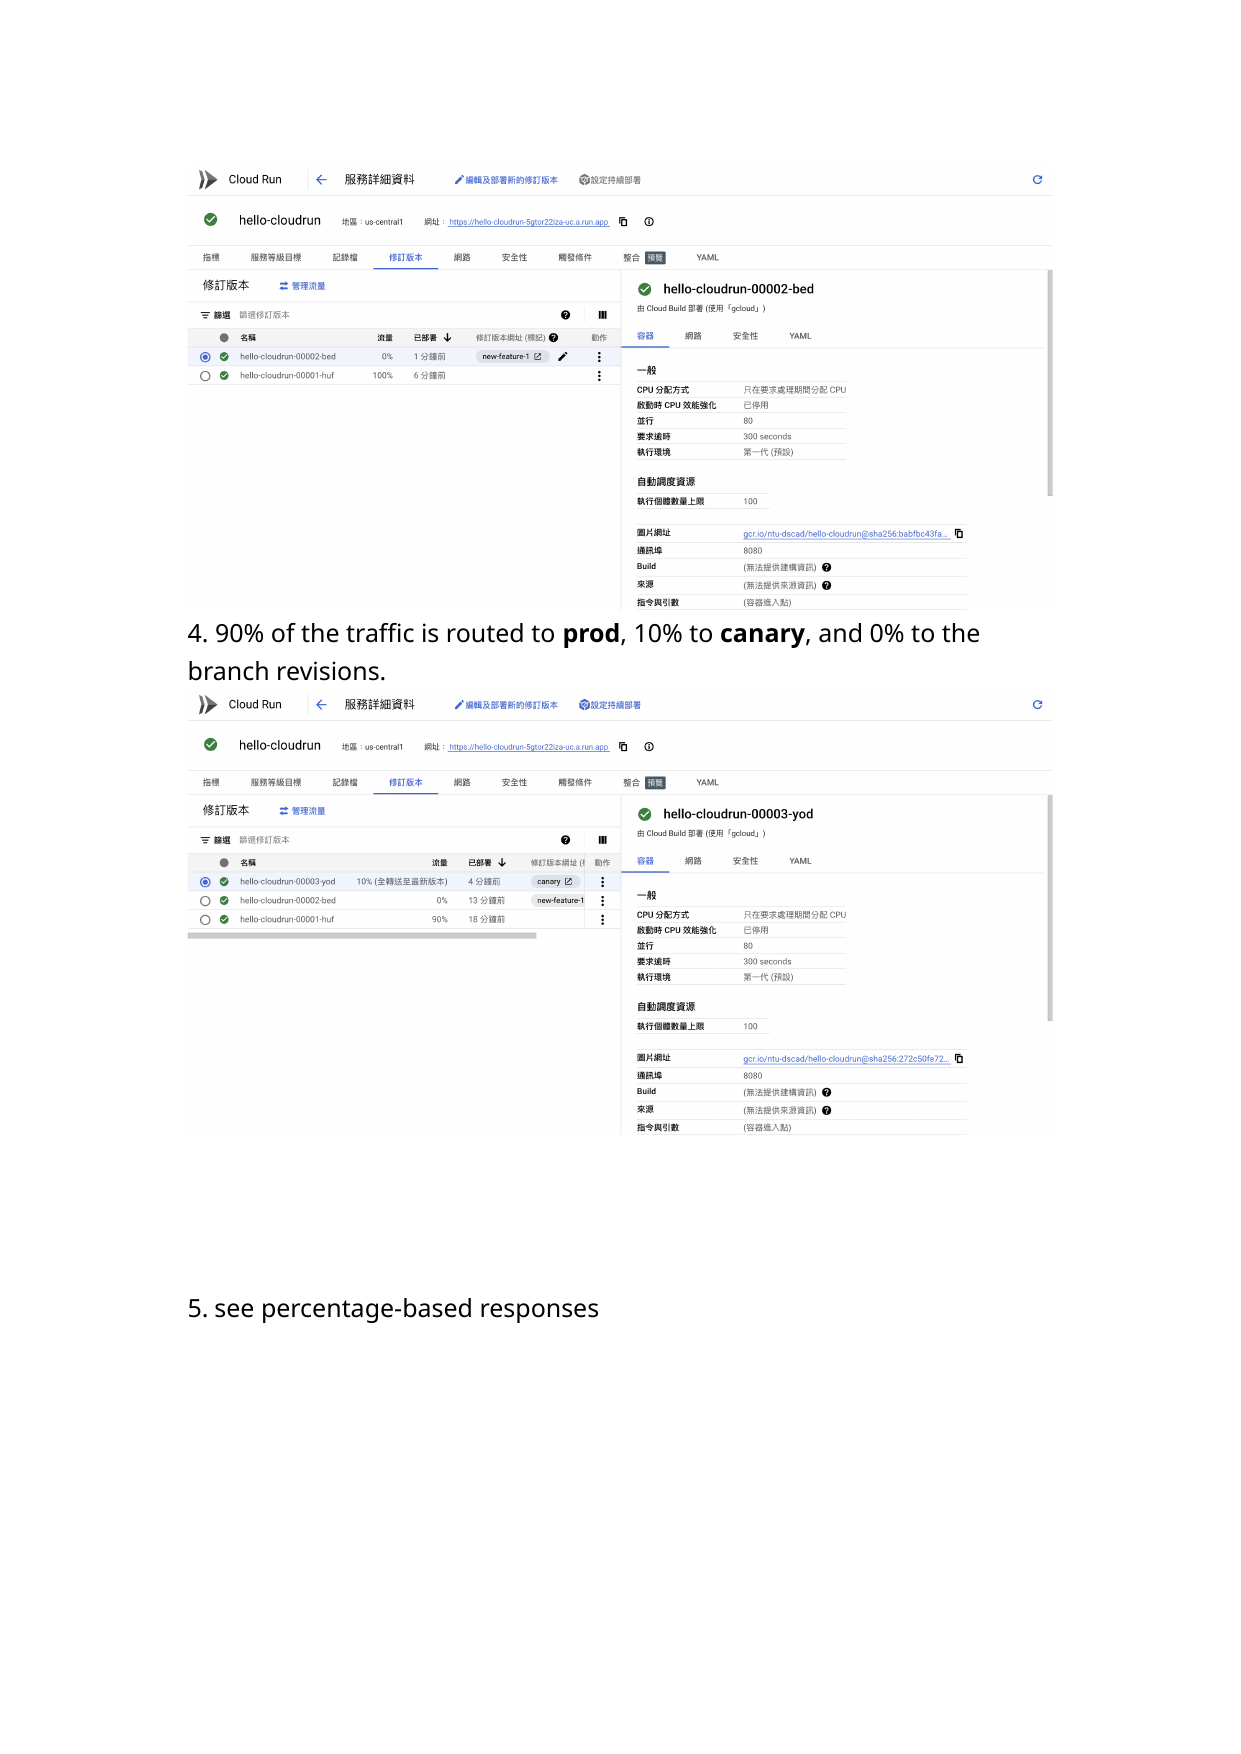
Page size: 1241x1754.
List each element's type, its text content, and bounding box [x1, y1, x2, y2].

picture [187, 164, 1053, 610]
text 4. 90% of the traffic is routed to prod, 10% to canary, and 0% to the branch revisions. [187, 614, 1053, 689]
text 5. see percentage-based responses [187, 1289, 1053, 1327]
picture [187, 689, 1053, 1135]
